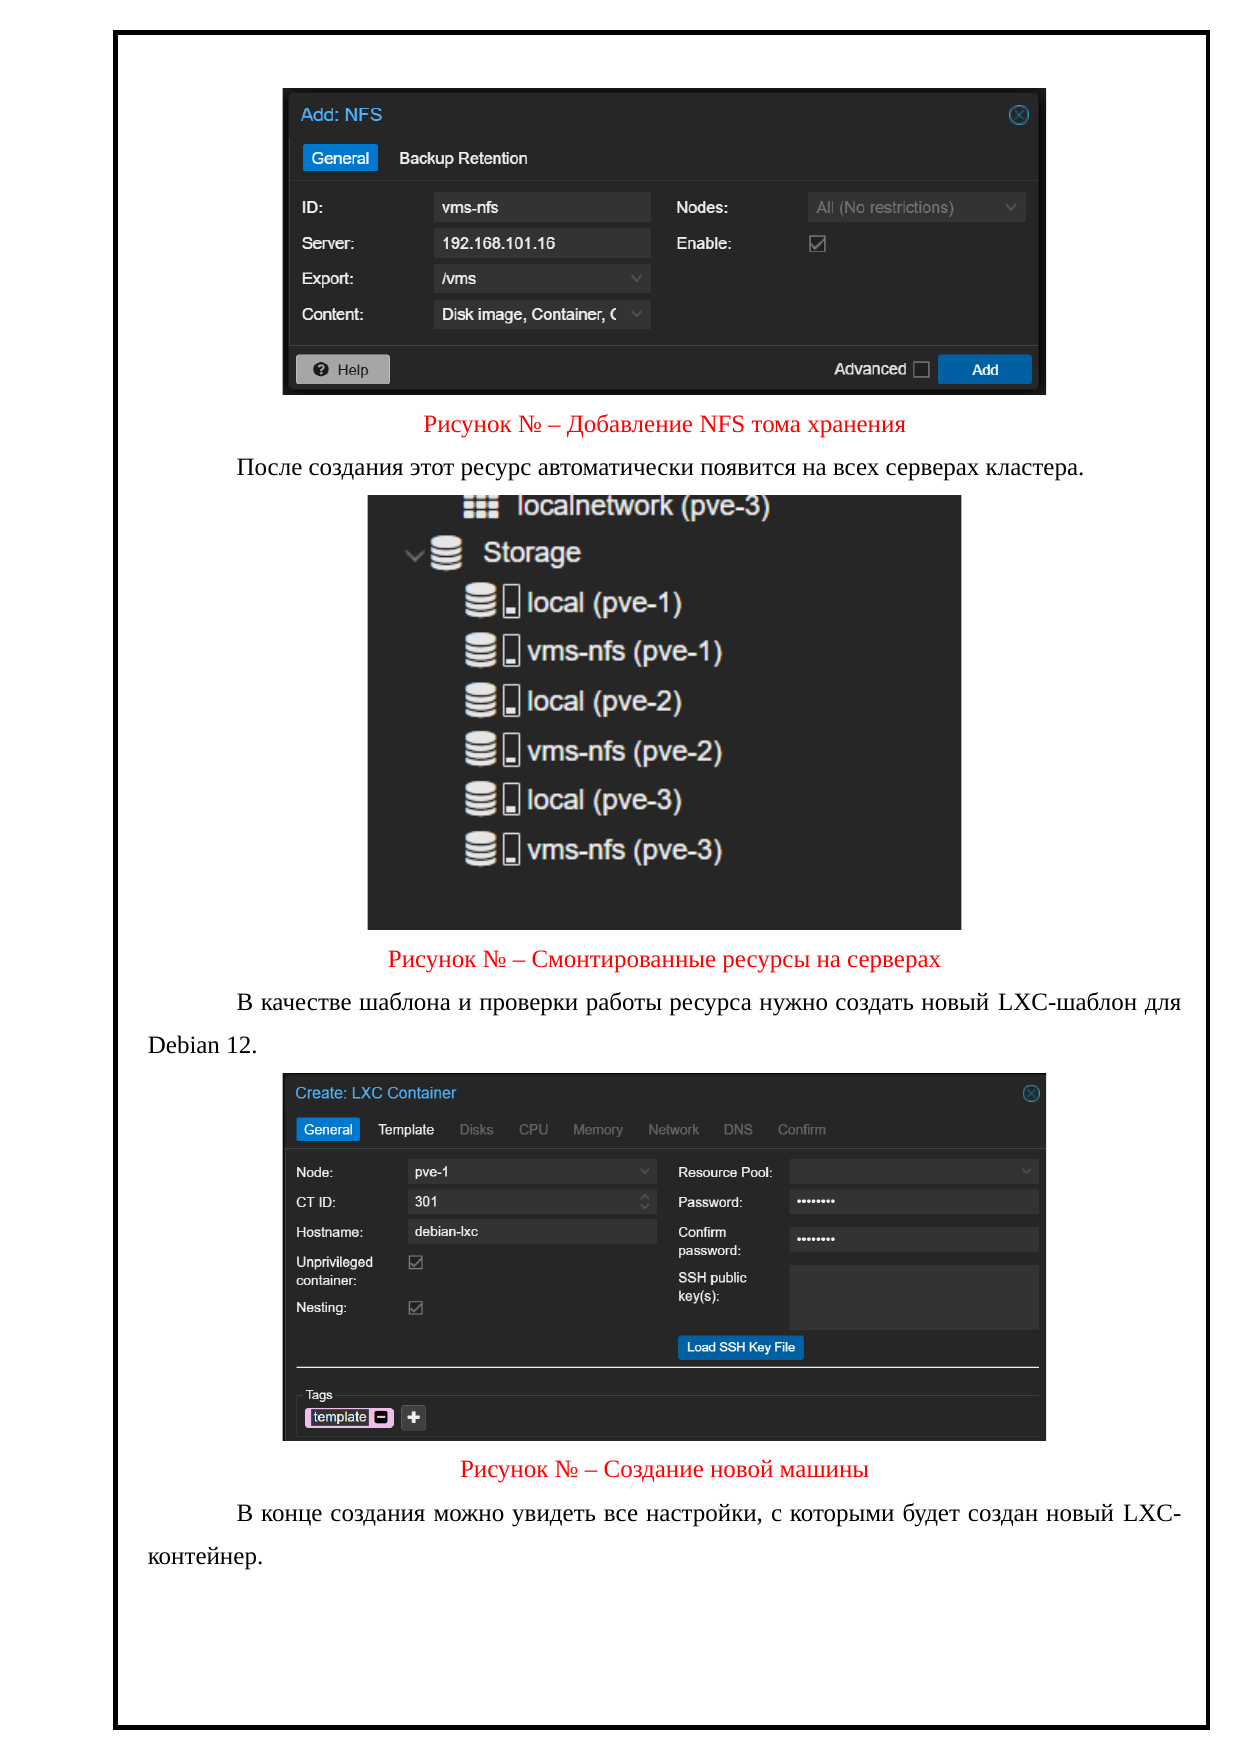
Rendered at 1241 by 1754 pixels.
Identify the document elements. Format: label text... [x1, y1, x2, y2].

picture [282, 88, 1047, 395]
text После создания этот ресурс автоматически появится на всех серверах кластера. [148, 452, 1181, 481]
picture [367, 495, 962, 930]
text В качестве шаблона и проверки работы ресурса нужно создать новый LXC-шаблон для Debian 12. [148, 987, 1181, 1059]
text Рисунок № – Смонтированные ресурсы на серверах [148, 944, 1181, 973]
text Рисунок № – Создание новой машины [148, 1454, 1181, 1483]
picture [282, 1073, 1047, 1441]
text В конце создания можно увидеть все настройки, с которыми будет создан новый LXC-контейнер. [148, 1498, 1181, 1569]
text Рисунок № – Добавление NFS тома хранения [148, 409, 1181, 438]
